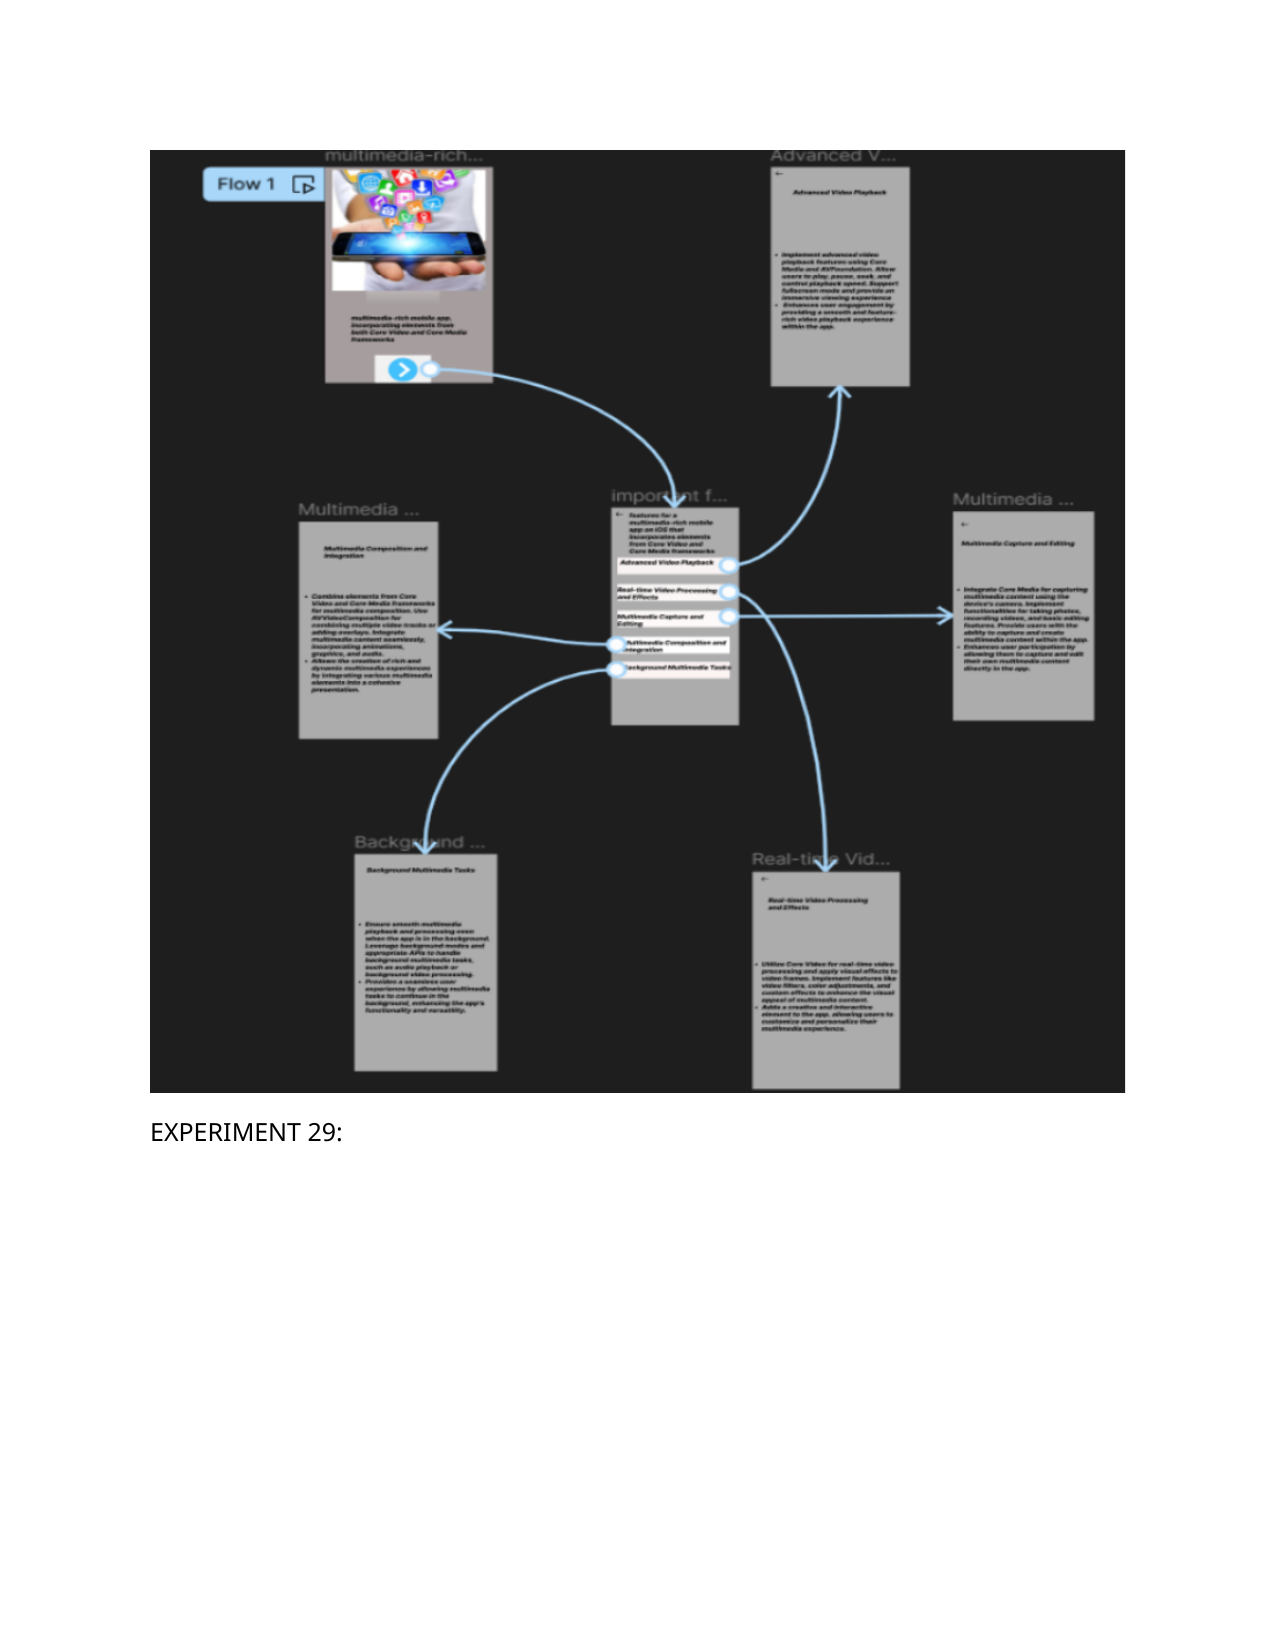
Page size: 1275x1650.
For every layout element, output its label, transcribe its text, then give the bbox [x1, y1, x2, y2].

picture [150, 150, 1125, 1093]
text EXPERIMENT 29: [150, 1114, 1125, 1148]
